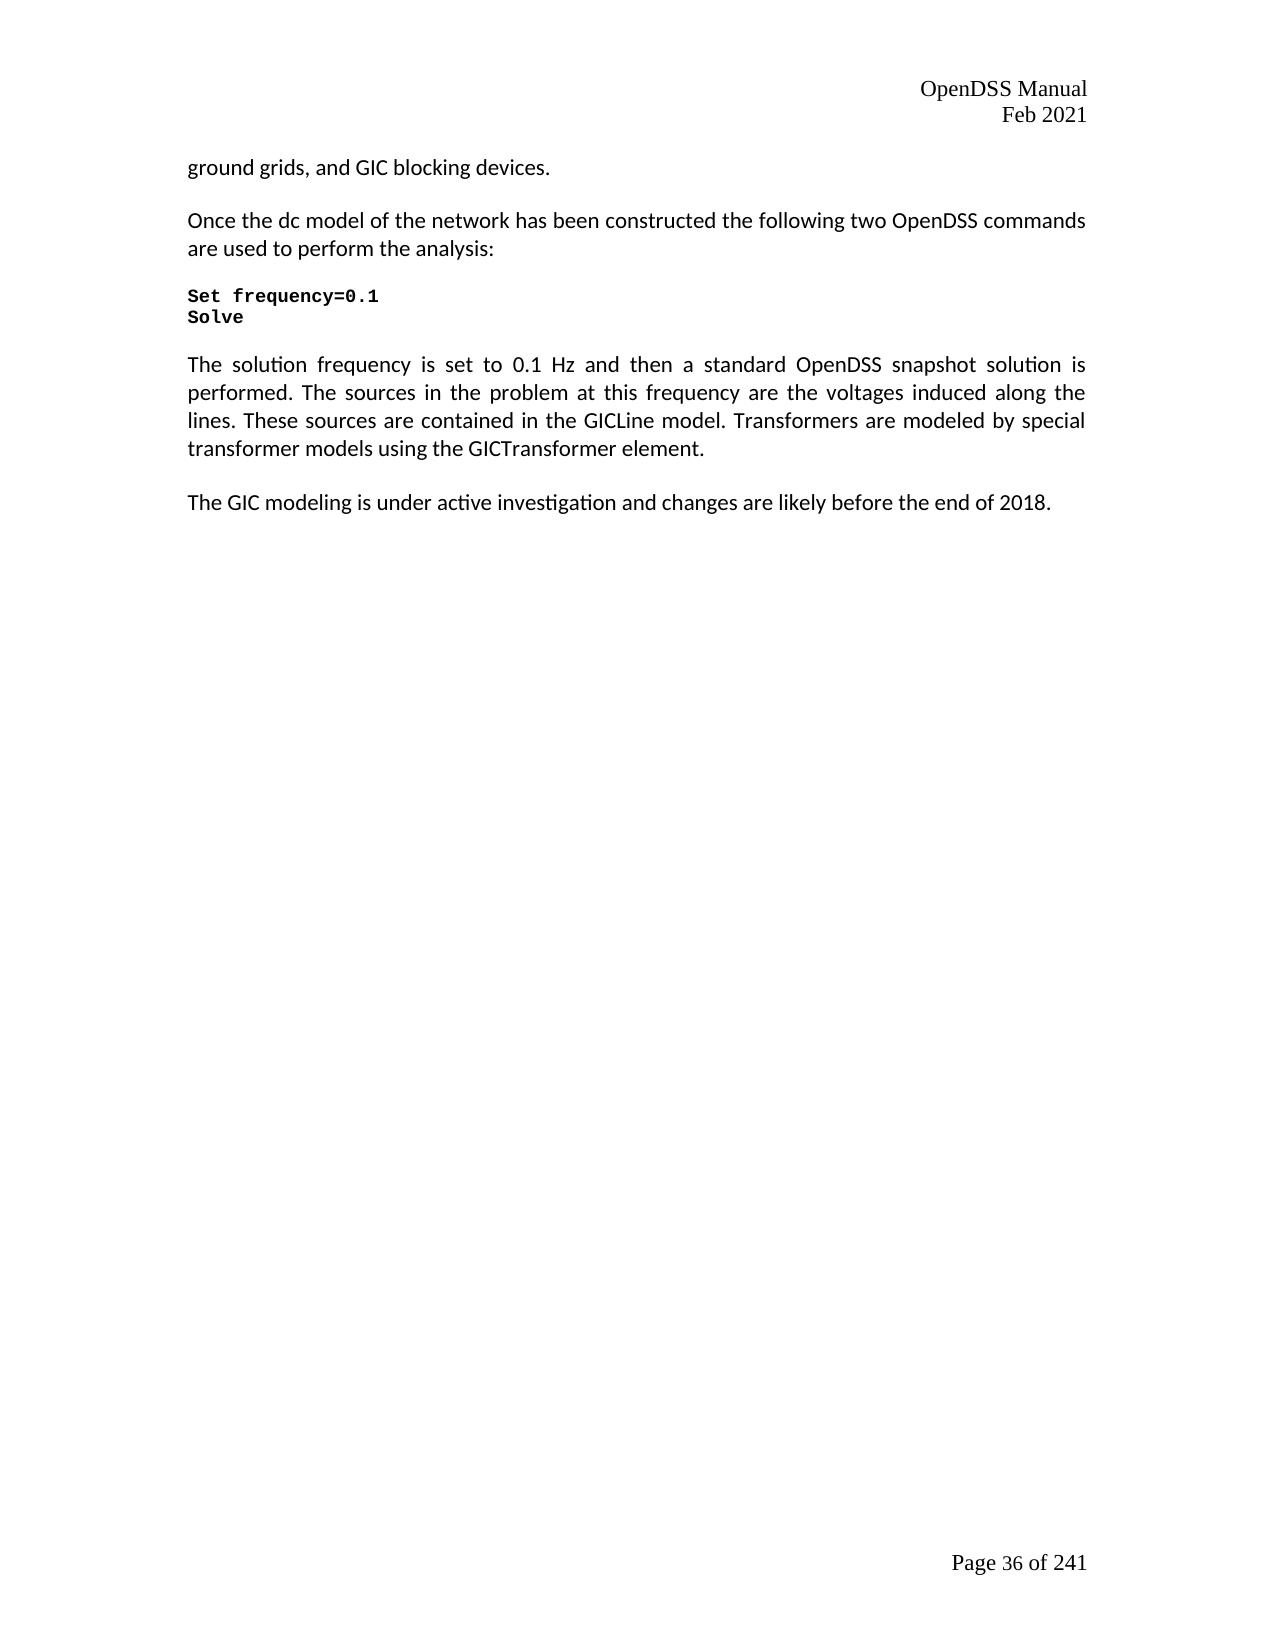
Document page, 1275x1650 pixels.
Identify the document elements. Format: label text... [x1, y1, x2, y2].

text The solution frequency is set to 0.1 Hz and then a standard OpenDSS snapshot solution is performed. The sources in the problem at this frequency are the voltages induced along the lines. These sources are contained in the GICLine model. Transformers are modeled by special transformer models using the GICTransformer element. [187, 351, 1087, 463]
text The GIC modeling is under active investigation and changes are likely before the end of 2018. [187, 488, 1087, 516]
text Set frequency=0.1 [187, 287, 1087, 308]
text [187, 153, 1087, 181]
text Once the dc model of the network has been constructed the following two OpenDSS commands are used to perform the analysis: [187, 206, 1087, 262]
text Solve [187, 308, 1087, 329]
